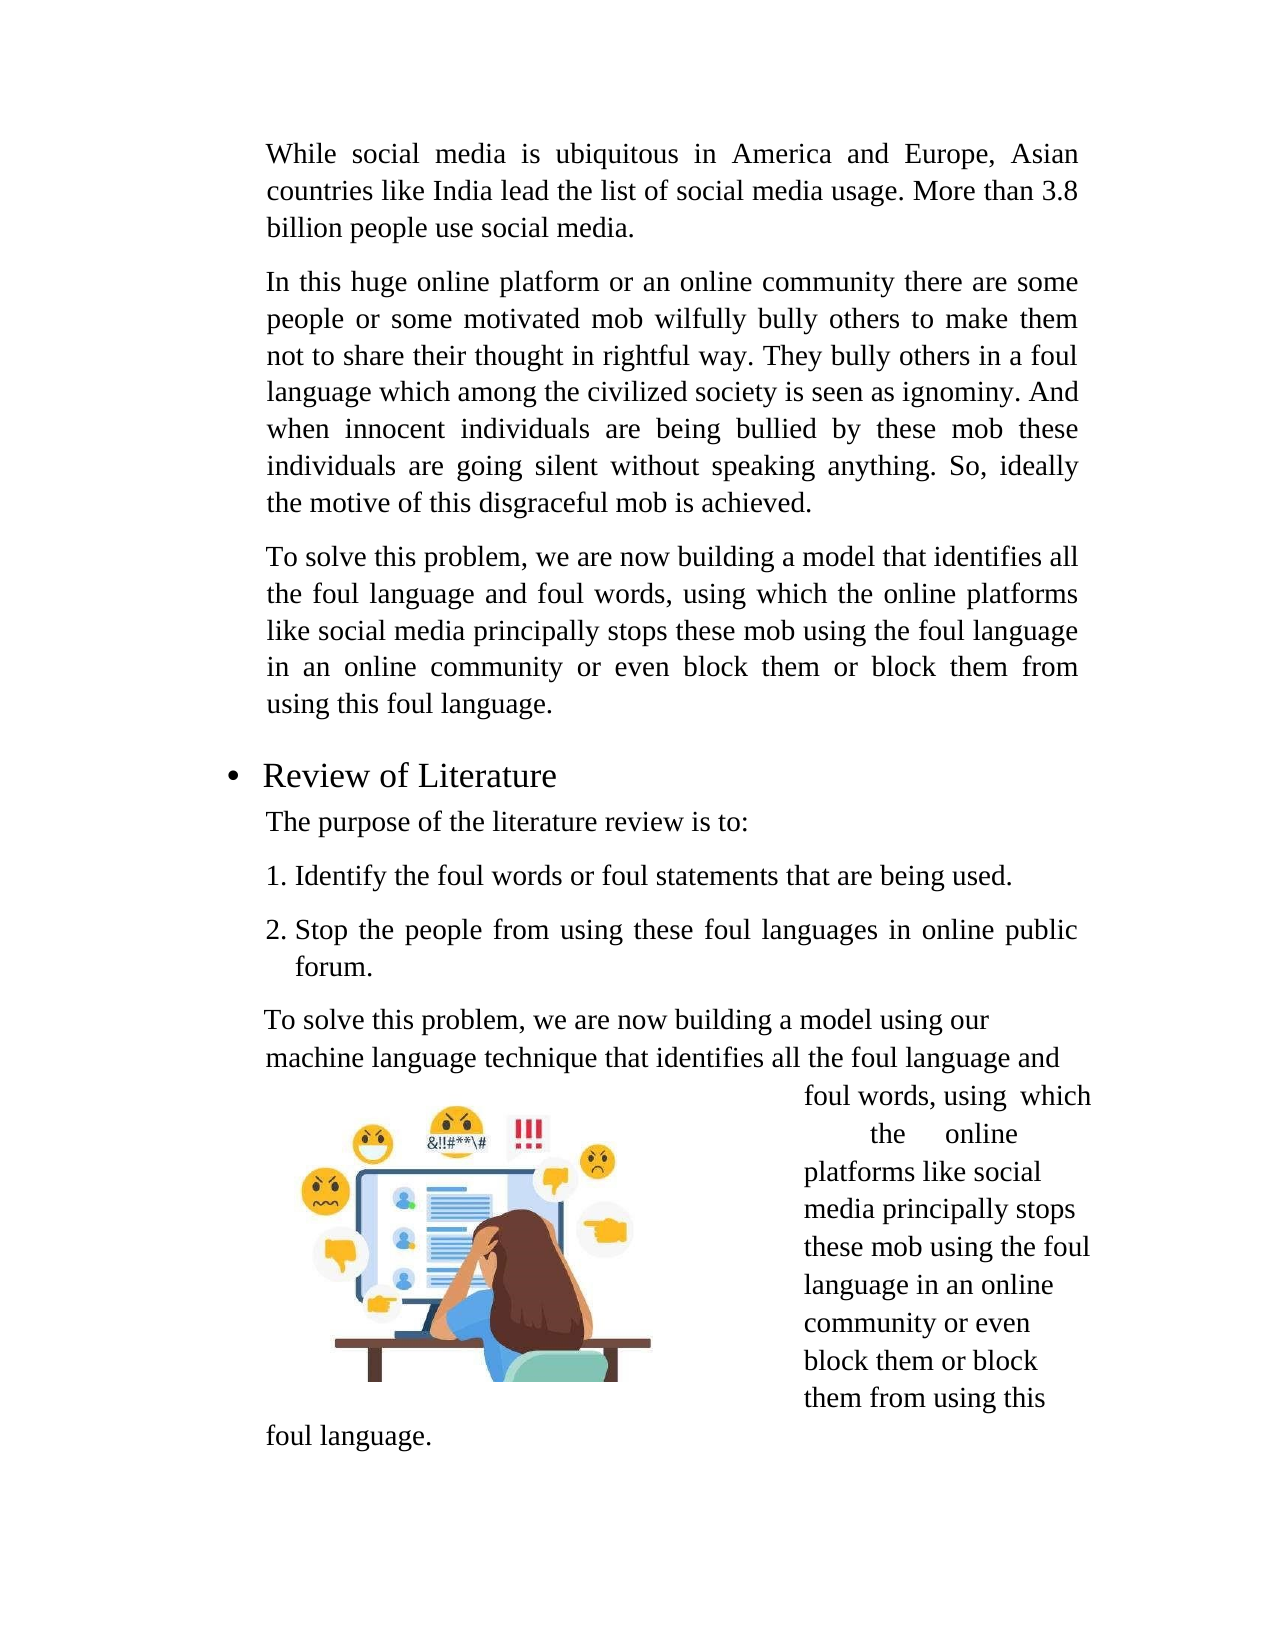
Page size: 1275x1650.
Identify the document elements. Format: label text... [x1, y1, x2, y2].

list Stop the people from using these foul languages in online public forum. [265, 912, 1079, 982]
text While social media is ubiquitous in America and Europe, Asian countries like India lead the list of social media usage. More than 3.8 billion people use social media. [265, 136, 1079, 244]
list Identify the foul words or foul statements that are being used. [265, 858, 1079, 892]
text In this huge online platform or an online community there are some people or some motivated mob wilfully bully others to make them not to share their thought in rightful way. They bully others in a foul language which among the civilized society is seen as ignominy. And when innocent individuals are being bullied by these mob these individuals are going silent without speaking anything. So, ideally the motive of this disgraceful mob is achieved. [265, 264, 1079, 519]
list Review of Literature [227, 754, 1112, 795]
text To solve this problem, we are now building a model that identifies all the foul language and foul words, using which the online platforms like social media principally stops these mob using the foul language in an online community or even block them or block them from using this foul language. [265, 539, 1079, 720]
text The purpose of the literature review is to: [265, 804, 1079, 838]
picture [258, 1082, 715, 1382]
